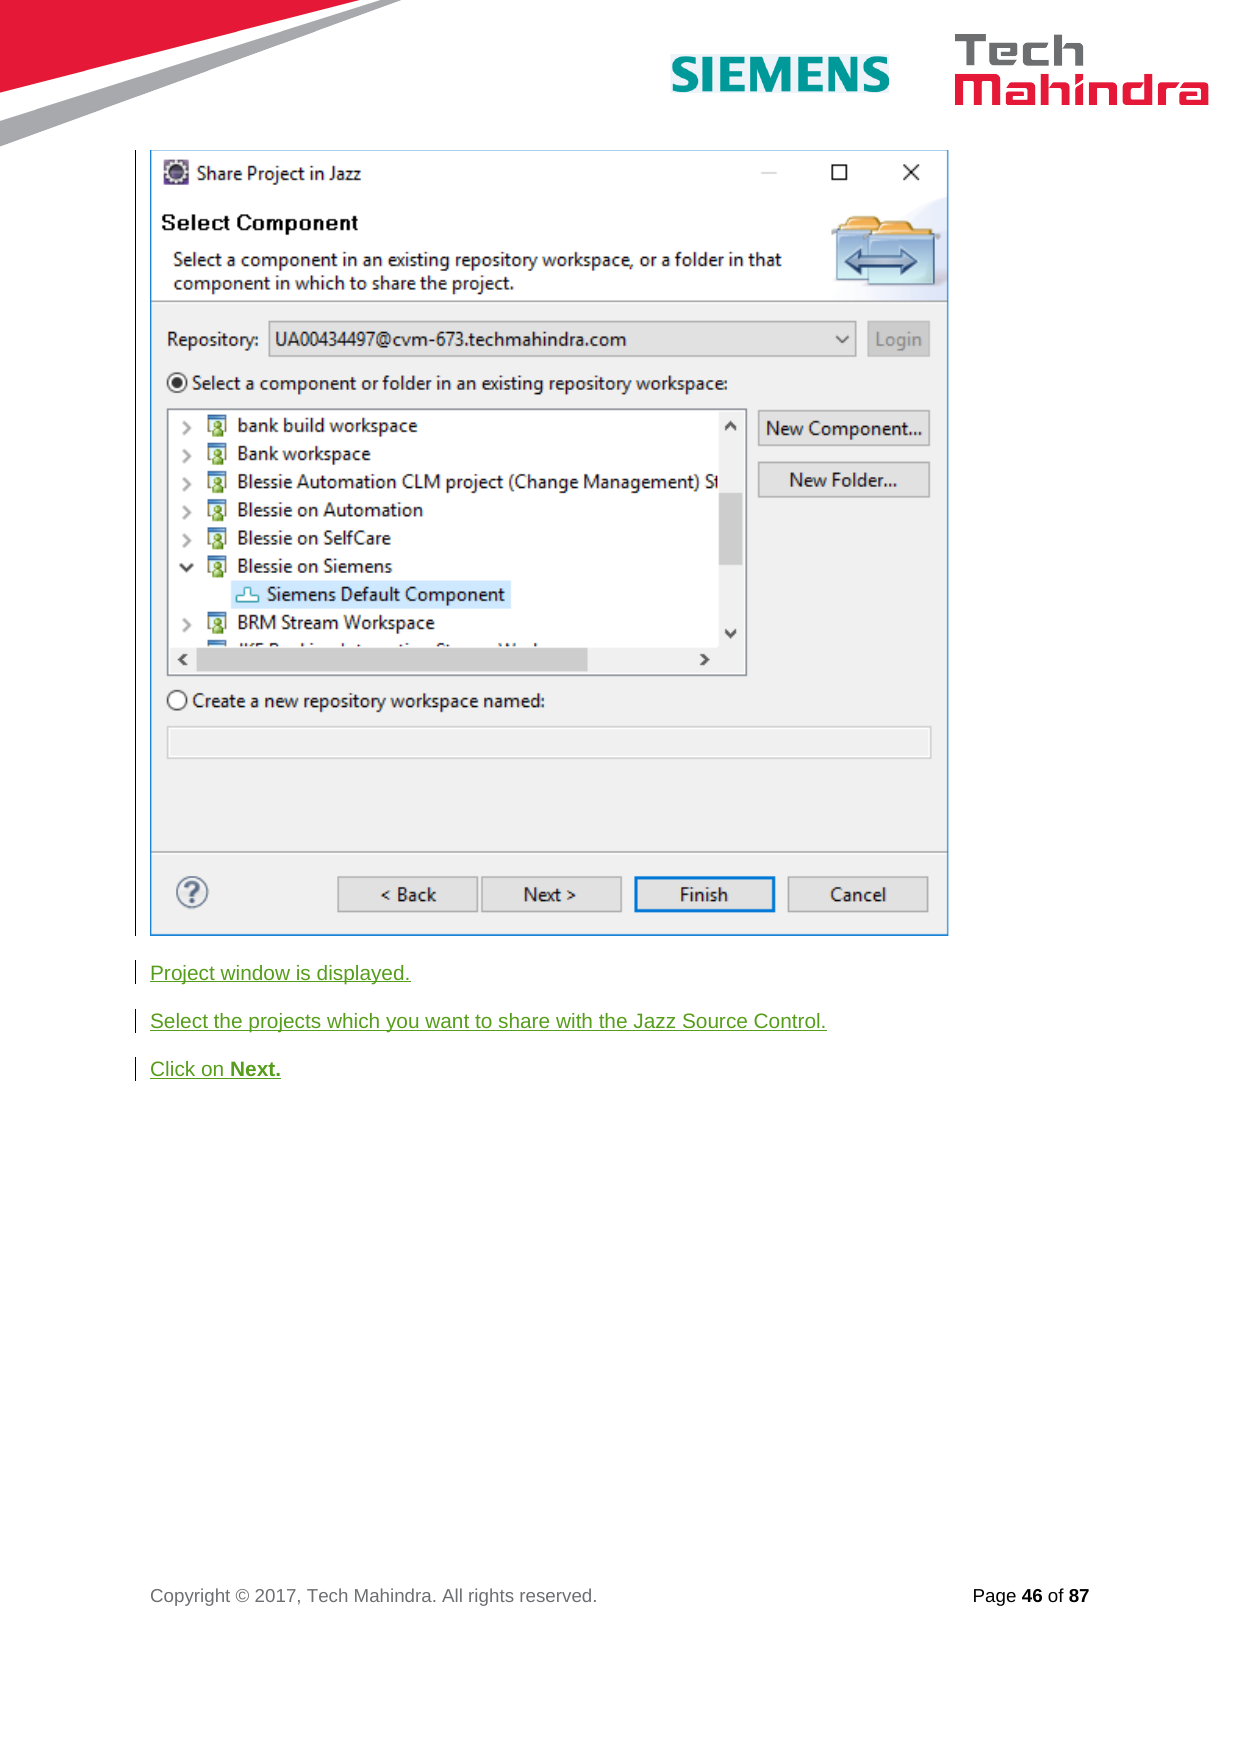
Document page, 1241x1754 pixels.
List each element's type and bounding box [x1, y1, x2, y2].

picture [150, 150, 949, 936]
picture [0, 0, 423, 148]
picture [670, 54, 890, 93]
picture [955, 34, 1209, 105]
